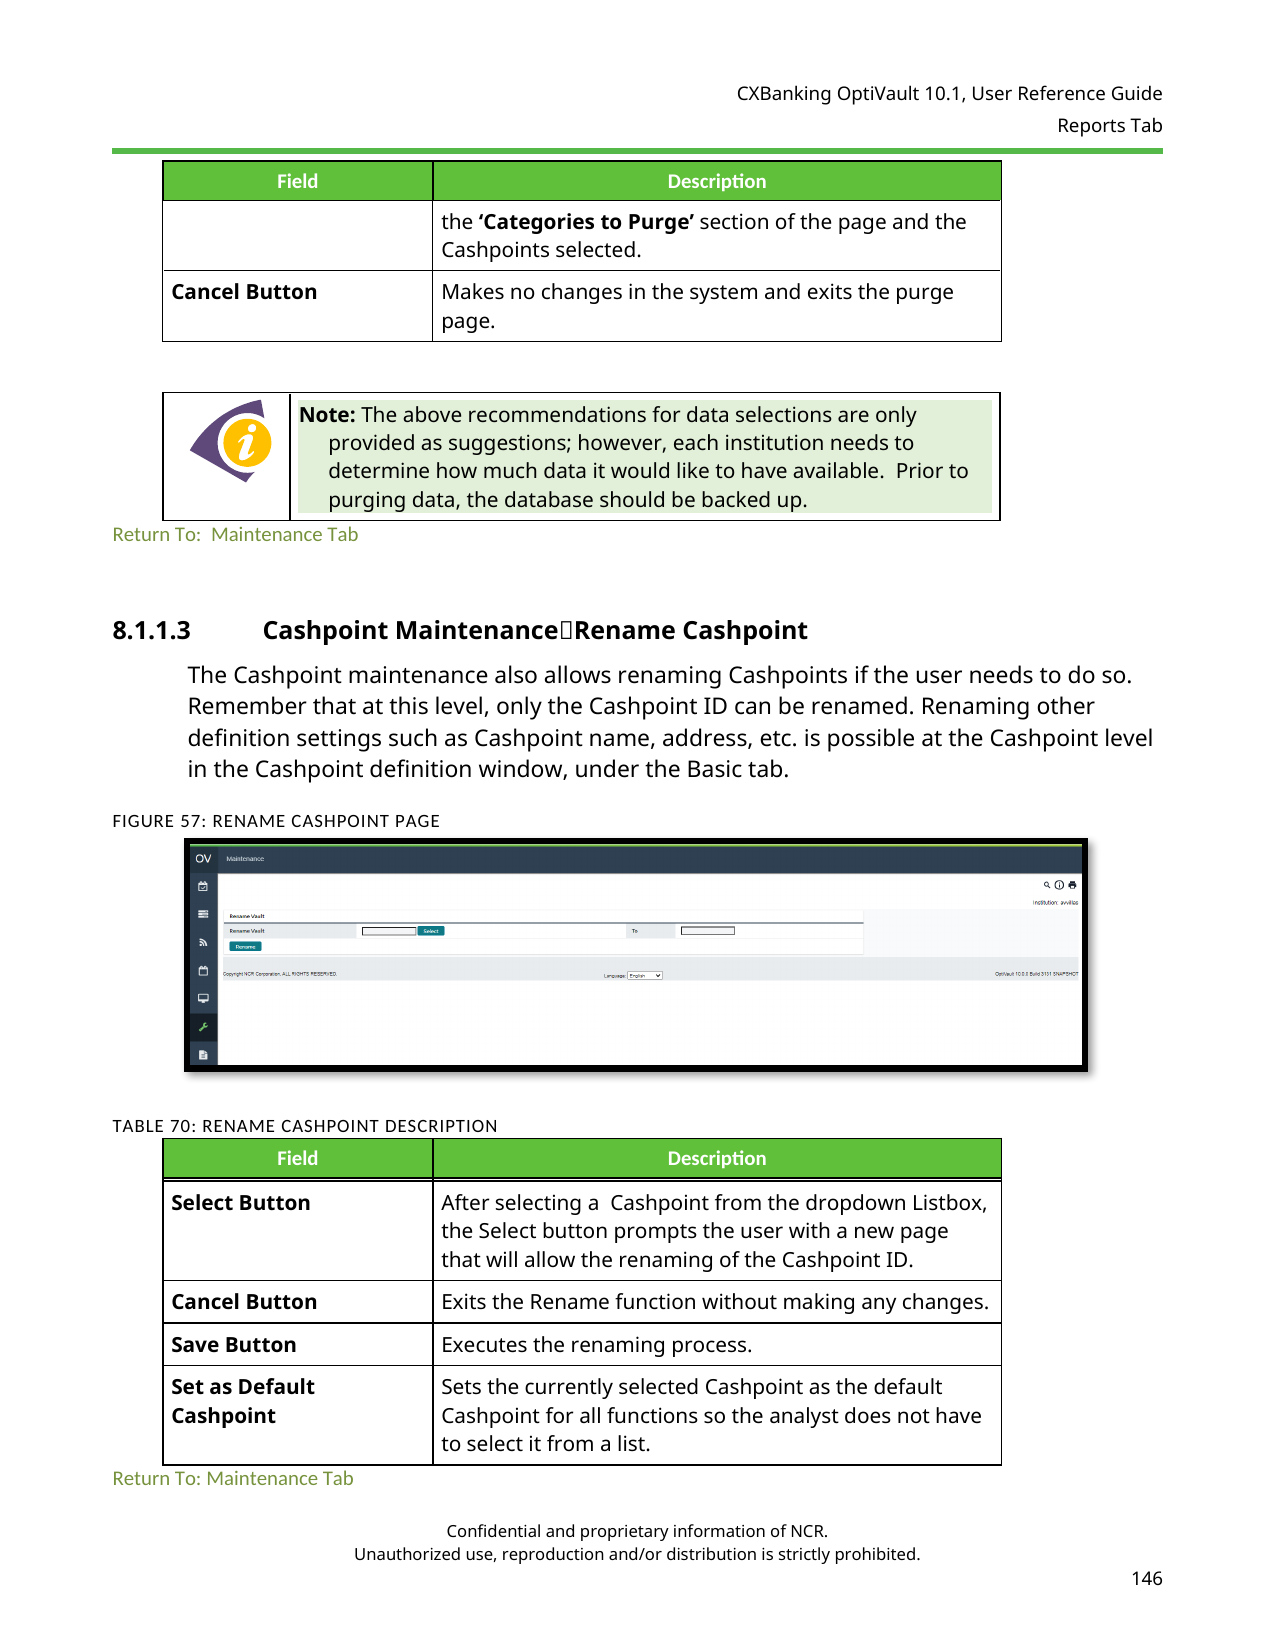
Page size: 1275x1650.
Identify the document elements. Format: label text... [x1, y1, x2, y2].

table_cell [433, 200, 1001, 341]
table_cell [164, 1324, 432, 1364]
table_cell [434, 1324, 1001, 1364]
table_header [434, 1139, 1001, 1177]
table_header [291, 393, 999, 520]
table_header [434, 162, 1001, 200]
picture [190, 844, 1082, 1065]
subtitle Cashpoint MaintenanceRename Cashpoint [112, 612, 1163, 647]
text The Cashpoint maintenance also allows renaming Cashpoints if the user needs to do so. Remember that at this level, only the Cashpoint ID can be renamed. Renaming other definition settings such as Cashpoint name, address, etc. is possible at the Cashpoint level in the Cashpoint definition window, under the Basic tab. [187, 659, 1163, 784]
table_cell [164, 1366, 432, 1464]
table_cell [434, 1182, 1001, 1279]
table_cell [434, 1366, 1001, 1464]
text Return To: Maintenance Tab [112, 1466, 1163, 1491]
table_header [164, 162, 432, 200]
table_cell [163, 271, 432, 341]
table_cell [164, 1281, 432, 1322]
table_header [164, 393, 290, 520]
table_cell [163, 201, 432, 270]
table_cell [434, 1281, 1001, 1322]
text Return To: Maintenance Tab [112, 521, 1163, 547]
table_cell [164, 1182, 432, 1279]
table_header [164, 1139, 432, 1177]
